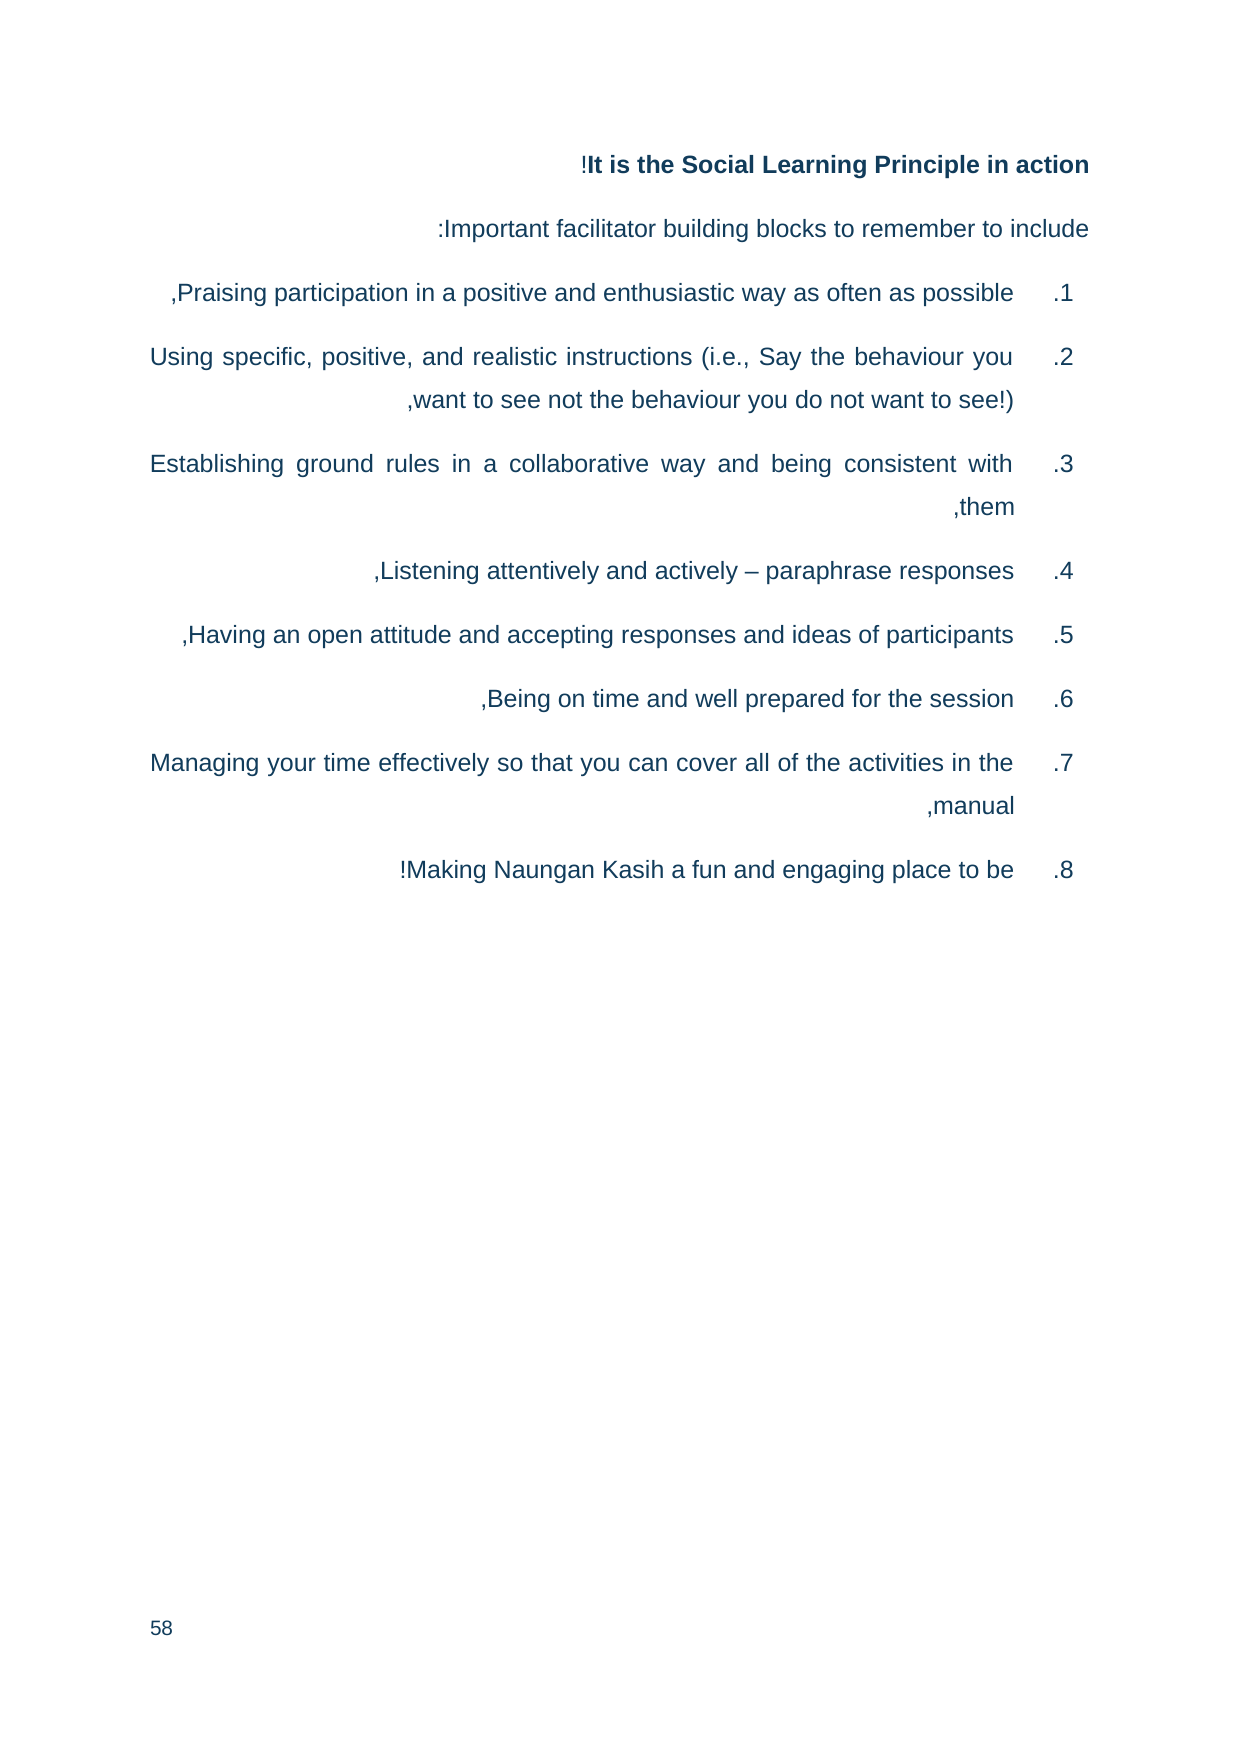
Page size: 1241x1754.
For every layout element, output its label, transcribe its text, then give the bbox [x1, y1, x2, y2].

list Making Naungan Kasih a fun and engaging place to be! [150, 855, 1053, 884]
list Praising participation in a positive and enthusiastic way as often as possible, [150, 278, 1053, 307]
list Using specific, positive, and realistic instructions (i.e., Say the behaviour you want to see not the behaviour you do not want to see!), [150, 342, 1053, 414]
list Managing your time effectively so that you can cover all of the activities in the manual, [150, 748, 1053, 820]
list Establishing ground rules in a collaborative way and being consistent with them, [150, 449, 1053, 521]
list Having an open attitude and accepting responses and ideas of participants, [150, 620, 1053, 649]
text It is the Social Learning Principle in action! [150, 150, 1090, 179]
text Important facilitator building blocks to remember to include: [150, 214, 1090, 243]
list Listening attentively and actively – paraphrase responses, [150, 556, 1053, 585]
list Being on time and well prepared for the session, [150, 684, 1053, 713]
